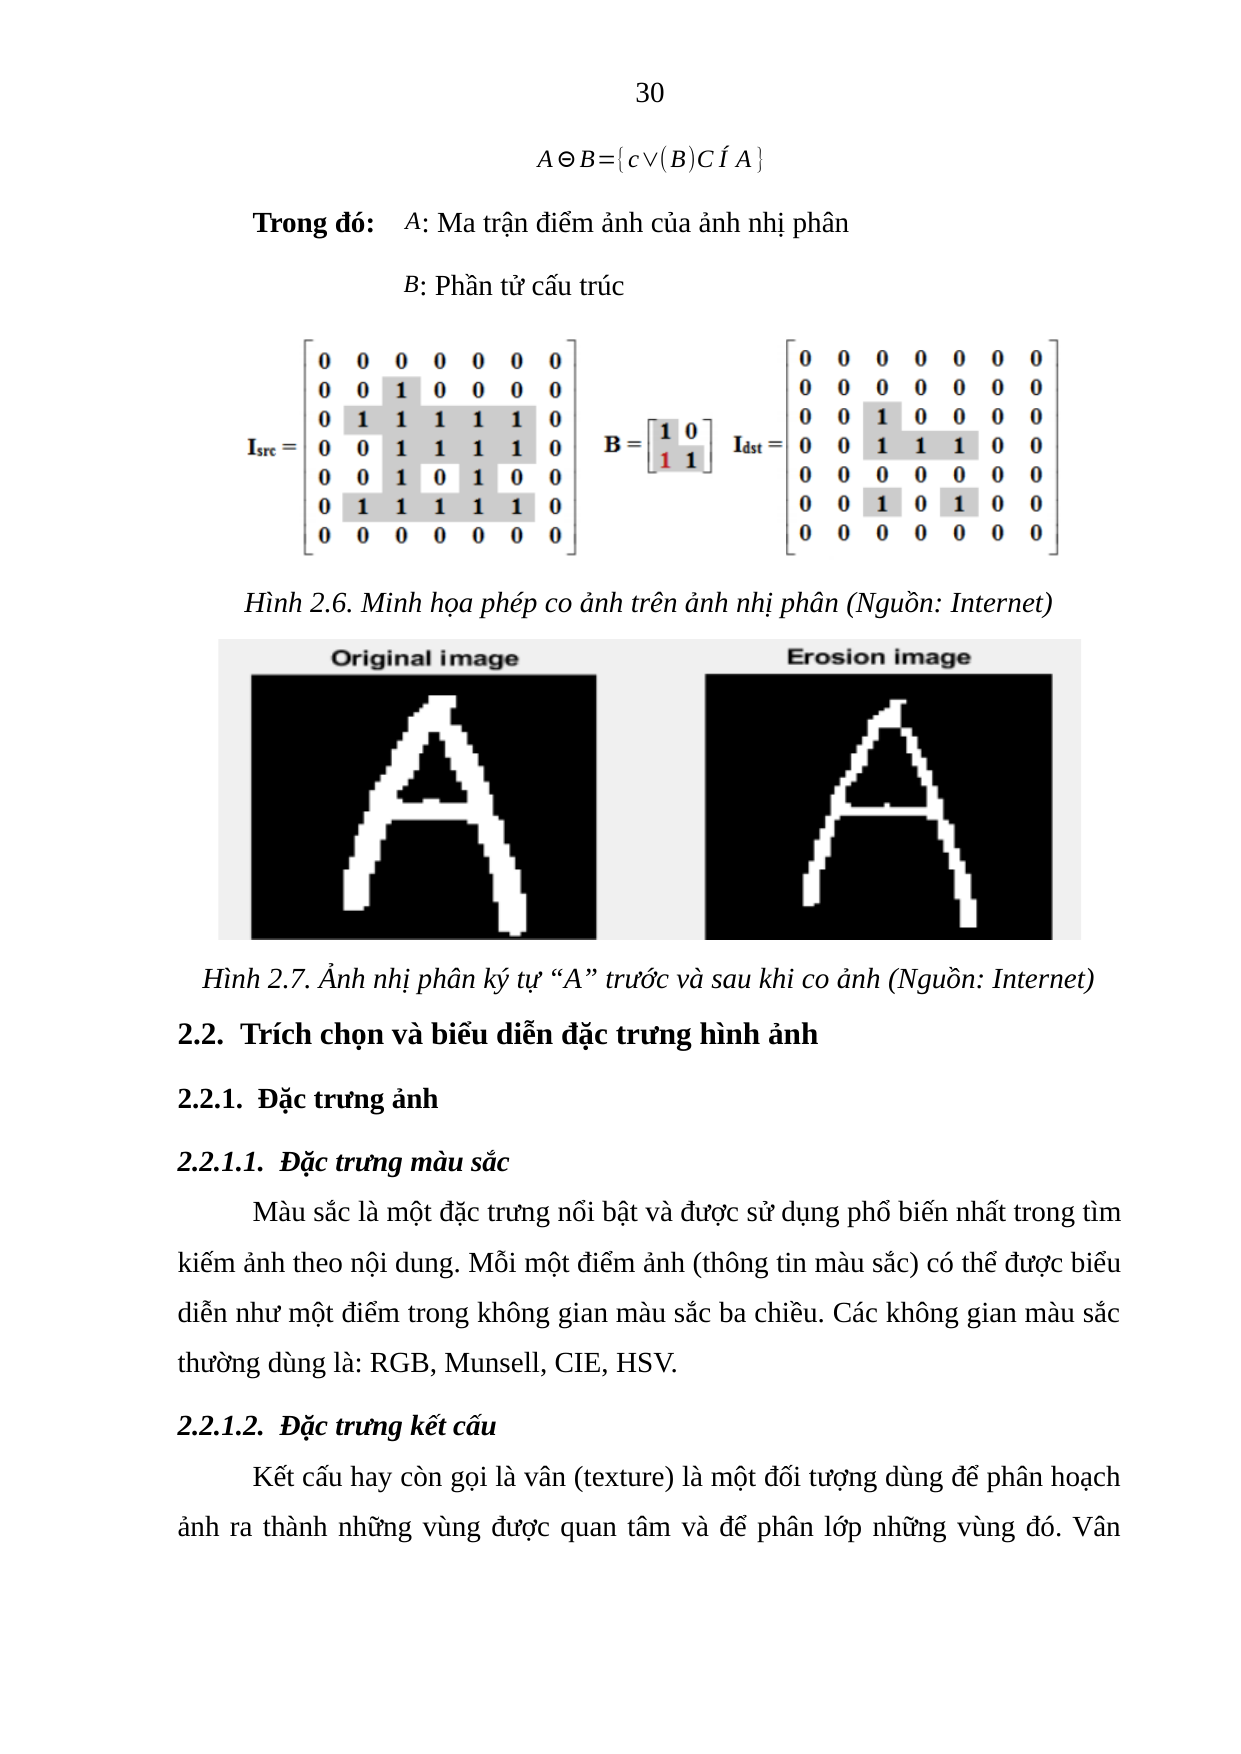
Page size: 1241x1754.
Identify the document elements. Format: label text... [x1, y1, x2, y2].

subtitle Đặc trưng ảnh [177, 1081, 1122, 1115]
subtitle Đặc trưng kết cấu [177, 1408, 1122, 1442]
subtitle Trích chọn và biểu diễn đặc trưng hình ảnh [177, 1015, 1122, 1051]
picture [218, 639, 1082, 940]
text : Phần tử cấu trúc [177, 268, 1122, 301]
picture [230, 330, 1069, 565]
subtitle Đặc trưng màu sắc [177, 1144, 1122, 1178]
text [177, 1459, 1122, 1542]
text Màu sắc là một đặc trưng nổi bật và được sử dụng phổ biến nhất trong tìm kiếm ảnh theo nội dung. Mỗi một điểm ảnh (thông tin màu sắc) có thể được biểu diễn như một điểm trong không gian màu sắc ba chiều. Các không gian màu sắc thường dùng là: RGB, Munsell, CIE, HSV. [177, 1194, 1122, 1379]
text Trong đó: : Ma trận điểm ảnh của ảnh nhị phân [177, 205, 1122, 238]
